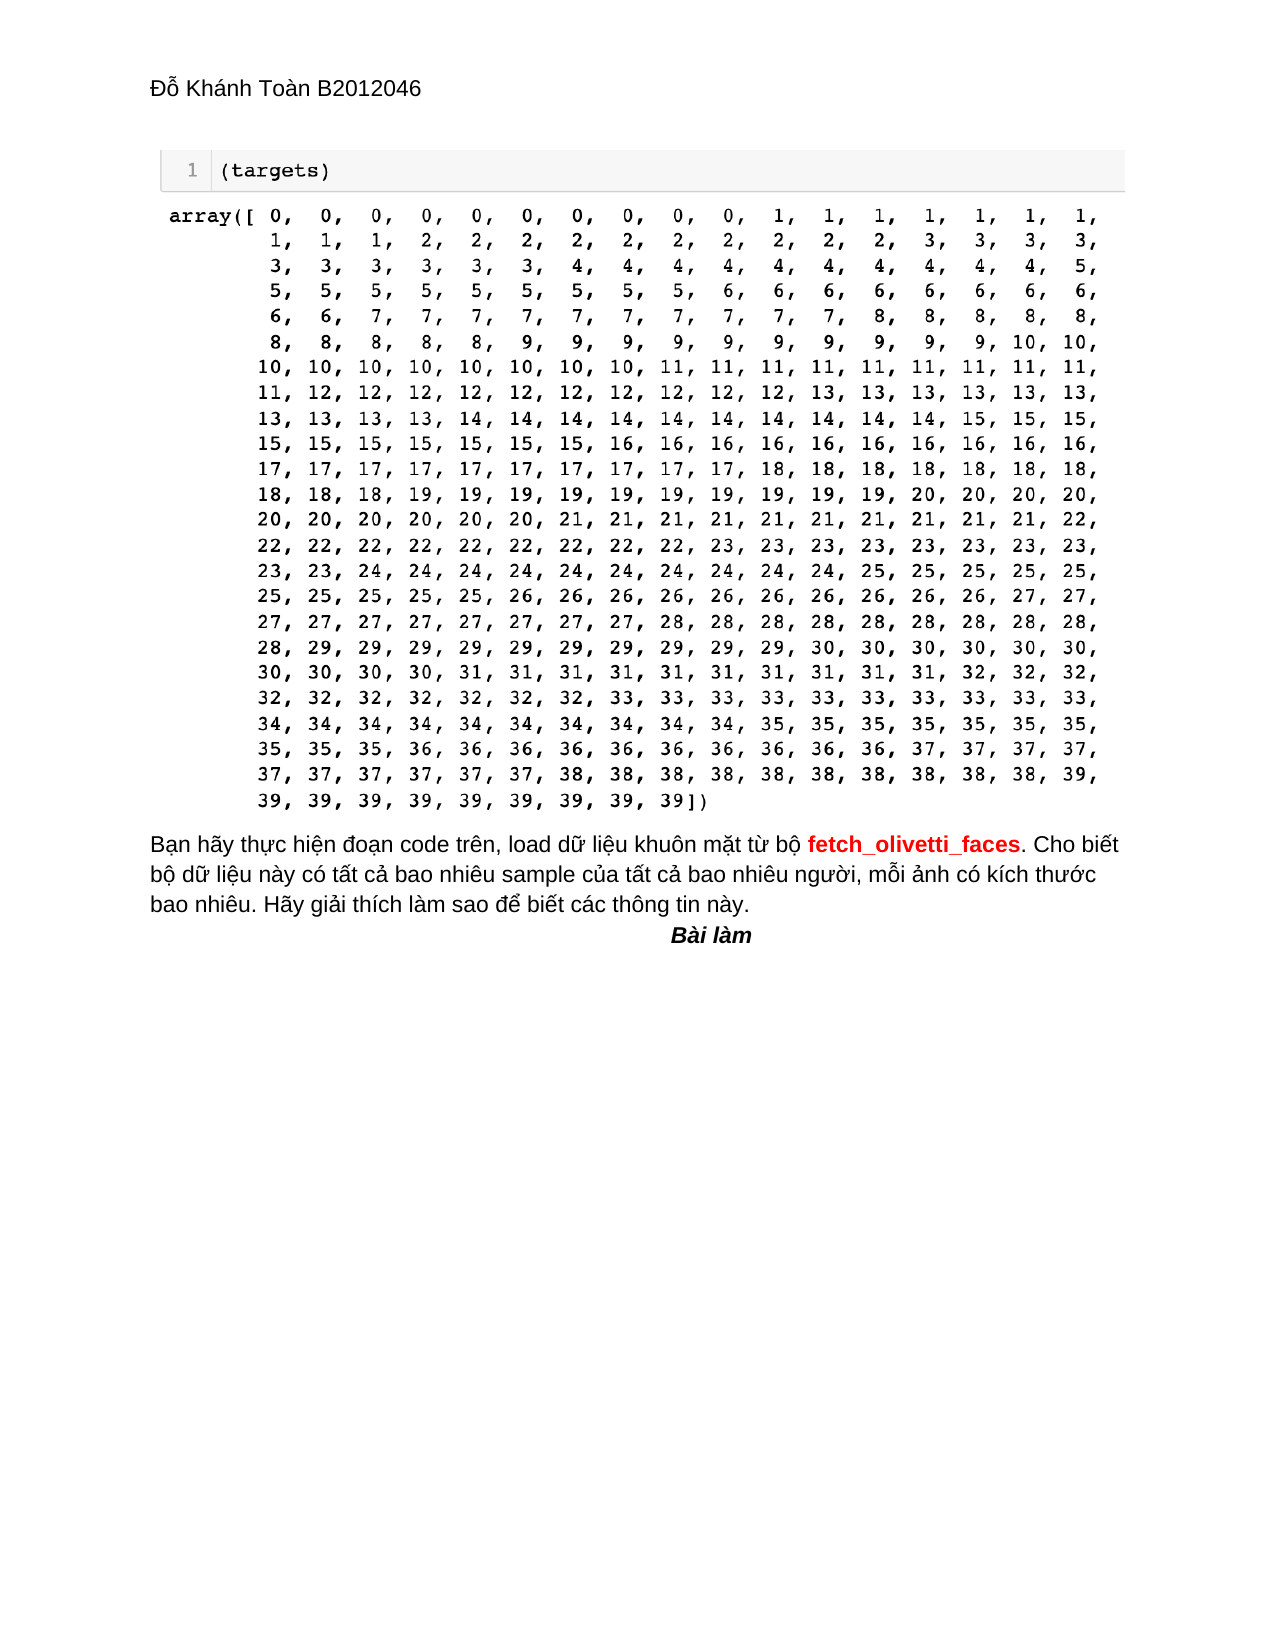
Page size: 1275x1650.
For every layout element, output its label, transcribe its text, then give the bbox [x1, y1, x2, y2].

text Bài làm [300, 922, 1125, 948]
text Bạn hãy thực hiện đoạn code trên, load dữ liệu khuôn mặt từ bộ fetch_olivetti_faces. Cho biết bộ dữ liệu này có tất cả bao nhiêu sample của tất cả bao nhiêu người, mỗi ảnh có kích thước bao nhiêu. Hãy giải thích làm sao để biết các thông tin này. [150, 831, 1125, 918]
picture [150, 150, 1125, 827]
